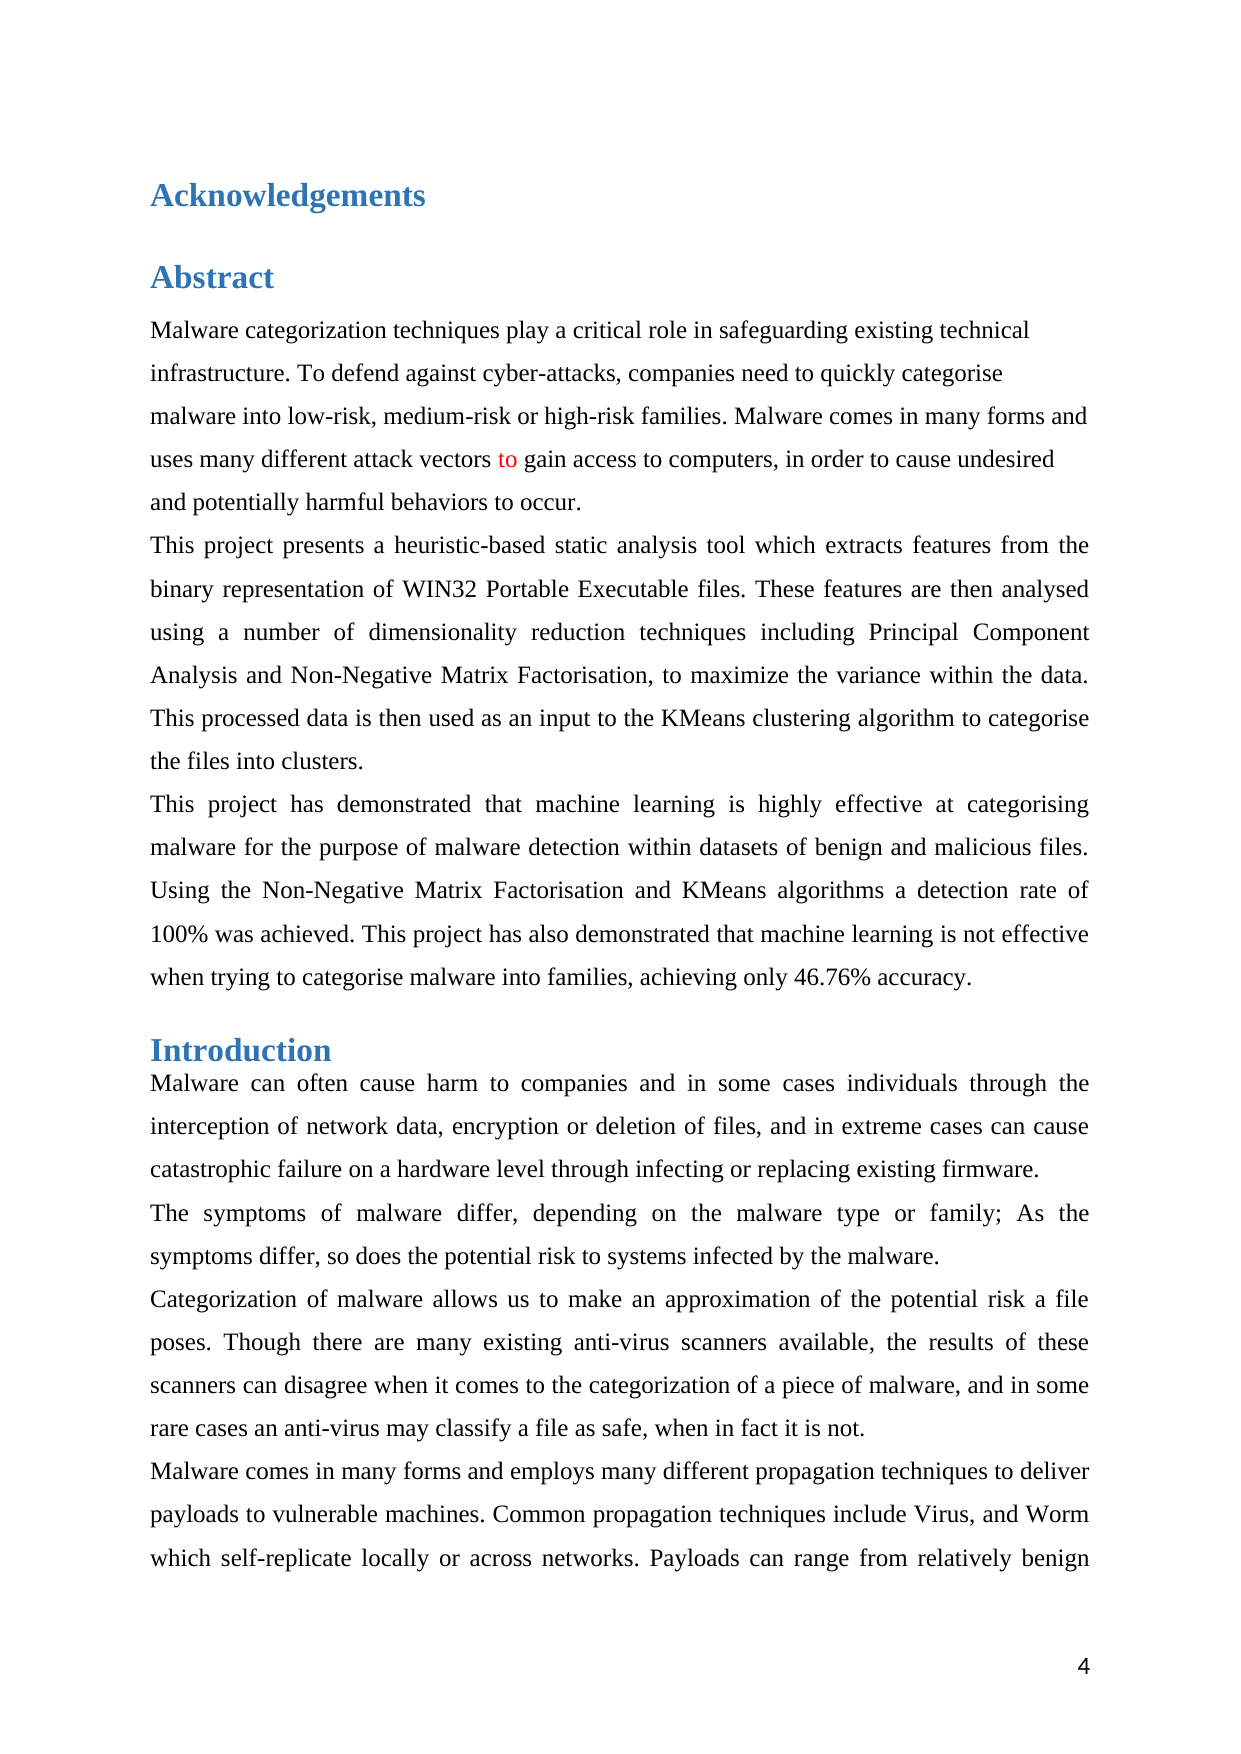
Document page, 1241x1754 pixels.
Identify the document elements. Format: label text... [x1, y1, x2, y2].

text Malware categorization techniques play a critical role in safeguarding existing technical infrastructure. To defend against cyber-attacks, companies need to quickly categorise malware into low-risk, medium-risk or high-risk families. Malware comes in many forms and uses many different attack vectors to gain access to computers, in order to cause undesired and potentially harmful behaviors to occur. [150, 315, 1090, 516]
text This project has demonstrated that machine learning is highly effective at categorising malware for the purpose of malware detection within datasets of benign and malicious files. Using the Non-Negative Matrix Factorisation and KMeans algorithms a detection rate of 100% was achieved. This project has also demonstrated that machine learning is not effective when trying to categorise malware into families, achieving only 46.76% accuracy. [150, 789, 1090, 991]
text The symptoms of malware differ, depending on the malware type or family; As the symptoms differ, so does the potential risk to systems infected by the malware. [150, 1198, 1090, 1269]
text This project presents a heuristic-based static analysis tool which extracts features from the binary representation of WIN32 Portable Executable files. These features are then analysed using a number of dimensionality reduction techniques including Principal Component Analysis and Non-Negative Matrix Factorisation, to maximize the variance within the data. This processed data is then used as an input to the KMeans clustering algorithm to categorise the files into clusters. [150, 531, 1090, 775]
subtitle Acknowledgements [150, 175, 1090, 213]
text Categorization of malware allows us to make an approximation of the potential risk a file poses. Though there are many existing anti-virus scanners available, the results of these scanners can disagree when it comes to the categorization of a piece of malware, and in some rare cases an anti-virus may classify a file as safe, when in fact it is not. [150, 1284, 1090, 1442]
text Malware can often cause harm to companies and in some cases individuals through the interception of network data, encryption or deletion of files, and in extreme cases can cause catastrophic failure on a hardware level through infecting or replacing existing firmware. [150, 1068, 1090, 1183]
subtitle Introduction [150, 1030, 1090, 1068]
subtitle Abstract [150, 257, 1090, 296]
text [150, 1456, 1090, 1571]
